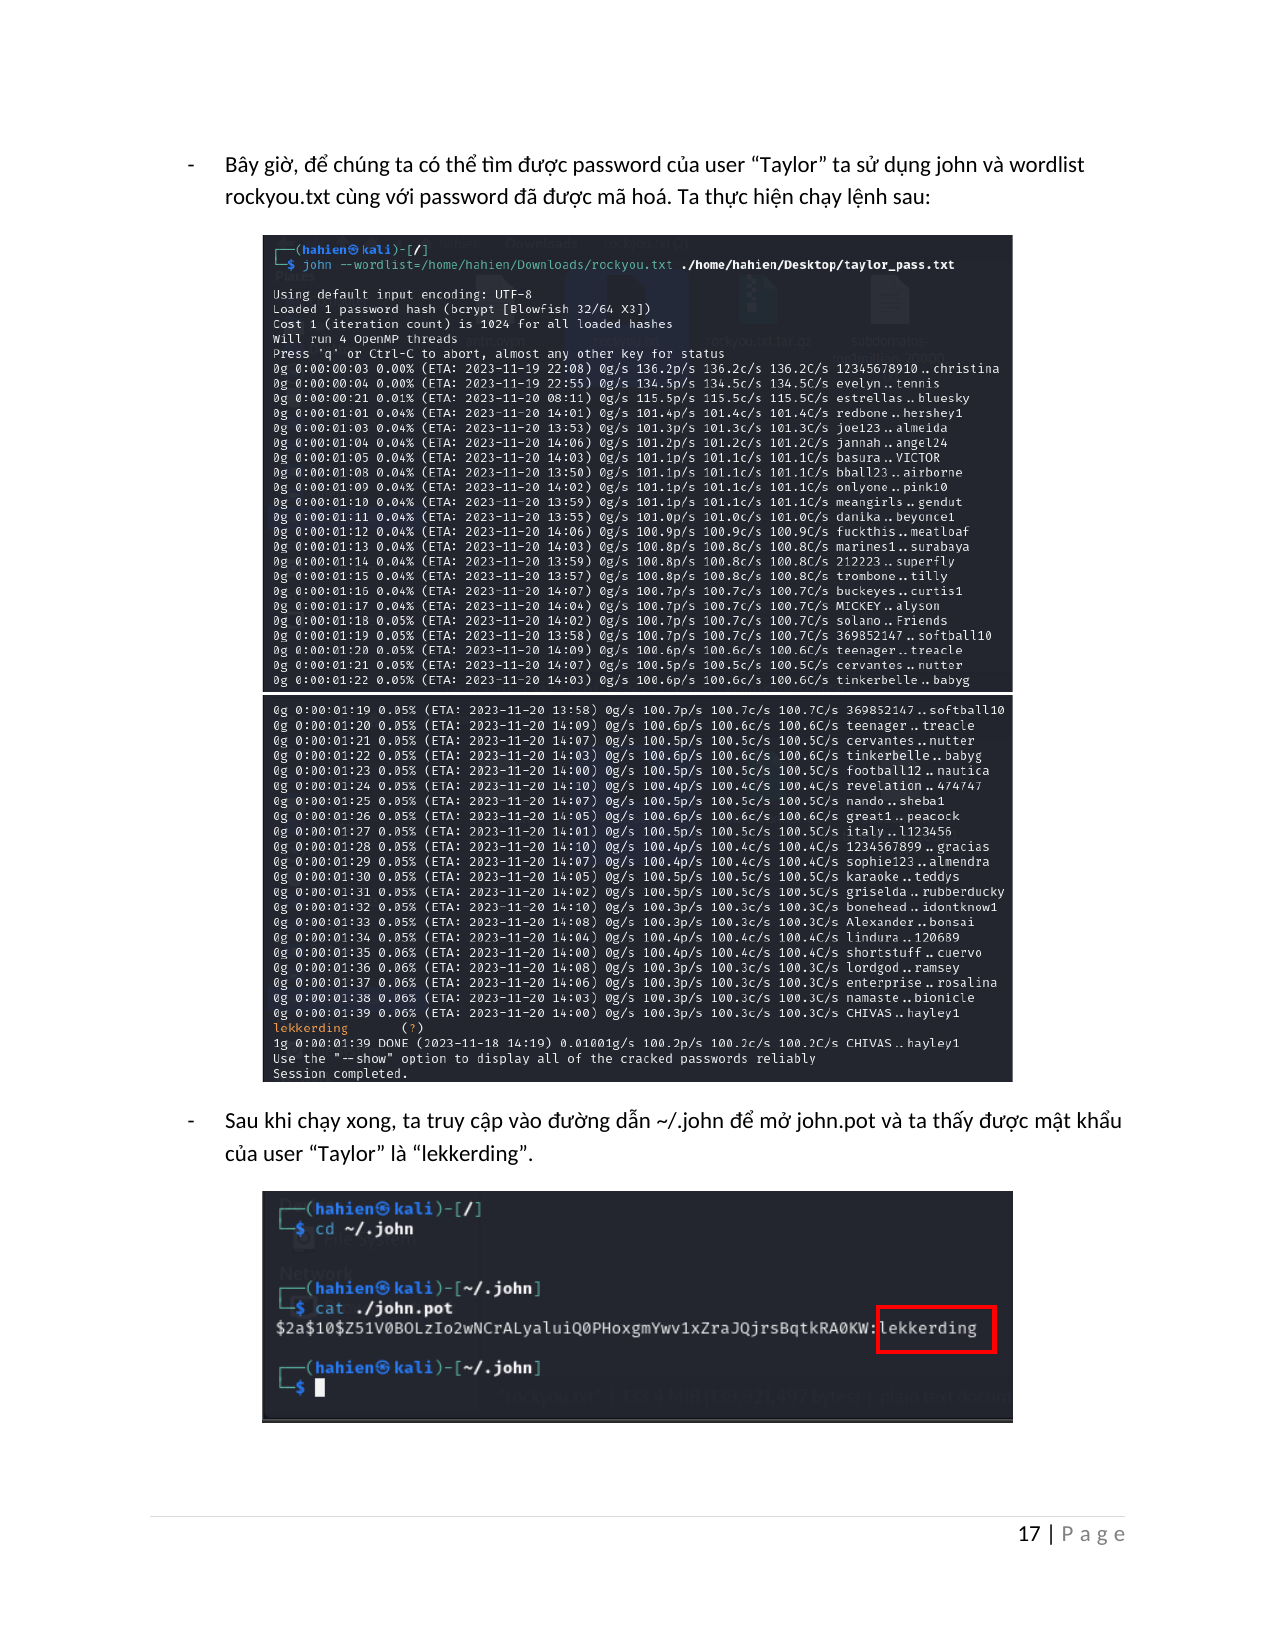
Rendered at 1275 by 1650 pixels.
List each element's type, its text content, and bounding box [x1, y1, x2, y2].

list Sau khi chạy xong, ta truy cập vào đường dẫn ~/.john để mở john.pot và ta thấy được mật khẩu của user “Taylor” là “lekkerding”. [187, 1107, 1125, 1167]
list Bây giờ, để chúng ta có thể tìm được password của user “Taylor” ta sử dụng john và wordlist rockyou.txt cùng với password đã được mã hoá. Ta thực hiện chạy lệnh sau: [187, 150, 1125, 210]
